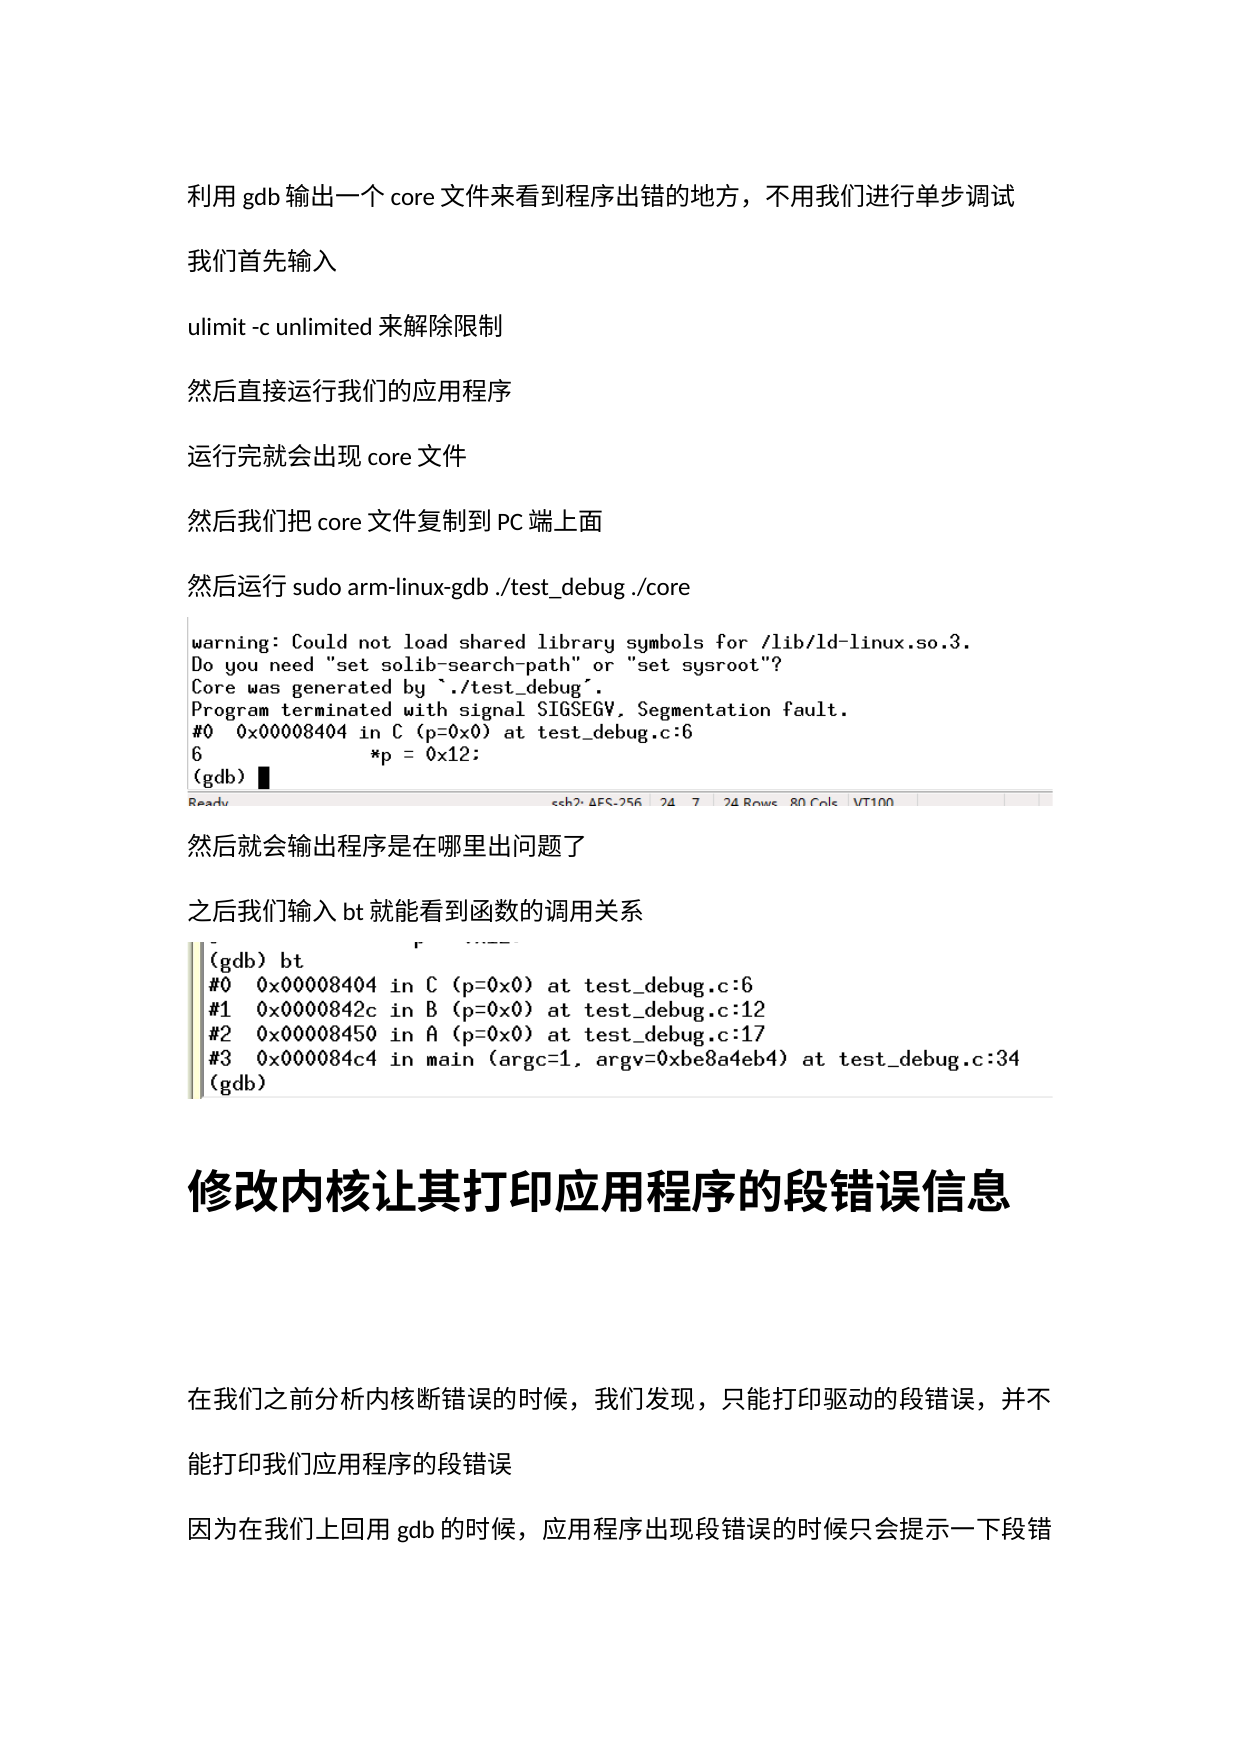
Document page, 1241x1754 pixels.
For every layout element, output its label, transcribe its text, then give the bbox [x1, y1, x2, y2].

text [187, 162, 1053, 227]
text 在我们之前分析内核断错误的时候，我们发现，只能打印驱动的段错误，并不能打印我们应用程序的段错误 [187, 1365, 1053, 1495]
picture [187, 942, 1053, 1099]
text 之后我们输入bt就能看到函数的调用关系 [187, 877, 1053, 942]
subtitle 修改内核让其打印应用程序的段错误信息 [187, 1140, 1053, 1237]
text 然后就会输出程序是在哪里出问题了 [187, 812, 1053, 877]
picture [187, 617, 1053, 806]
text 然后我们把core文件复制到PC端上面 [187, 487, 1053, 552]
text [187, 1495, 1053, 1560]
text 然后直接运行我们的应用程序 [187, 357, 1053, 422]
text 然后运行sudo arm-linux-gdb ./test_debug ./core [187, 552, 1053, 617]
text ulimit -c unlimited来解除限制 [187, 292, 1053, 357]
text 我们首先输入 [187, 227, 1053, 292]
text 运行完就会出现core文件 [187, 422, 1053, 487]
